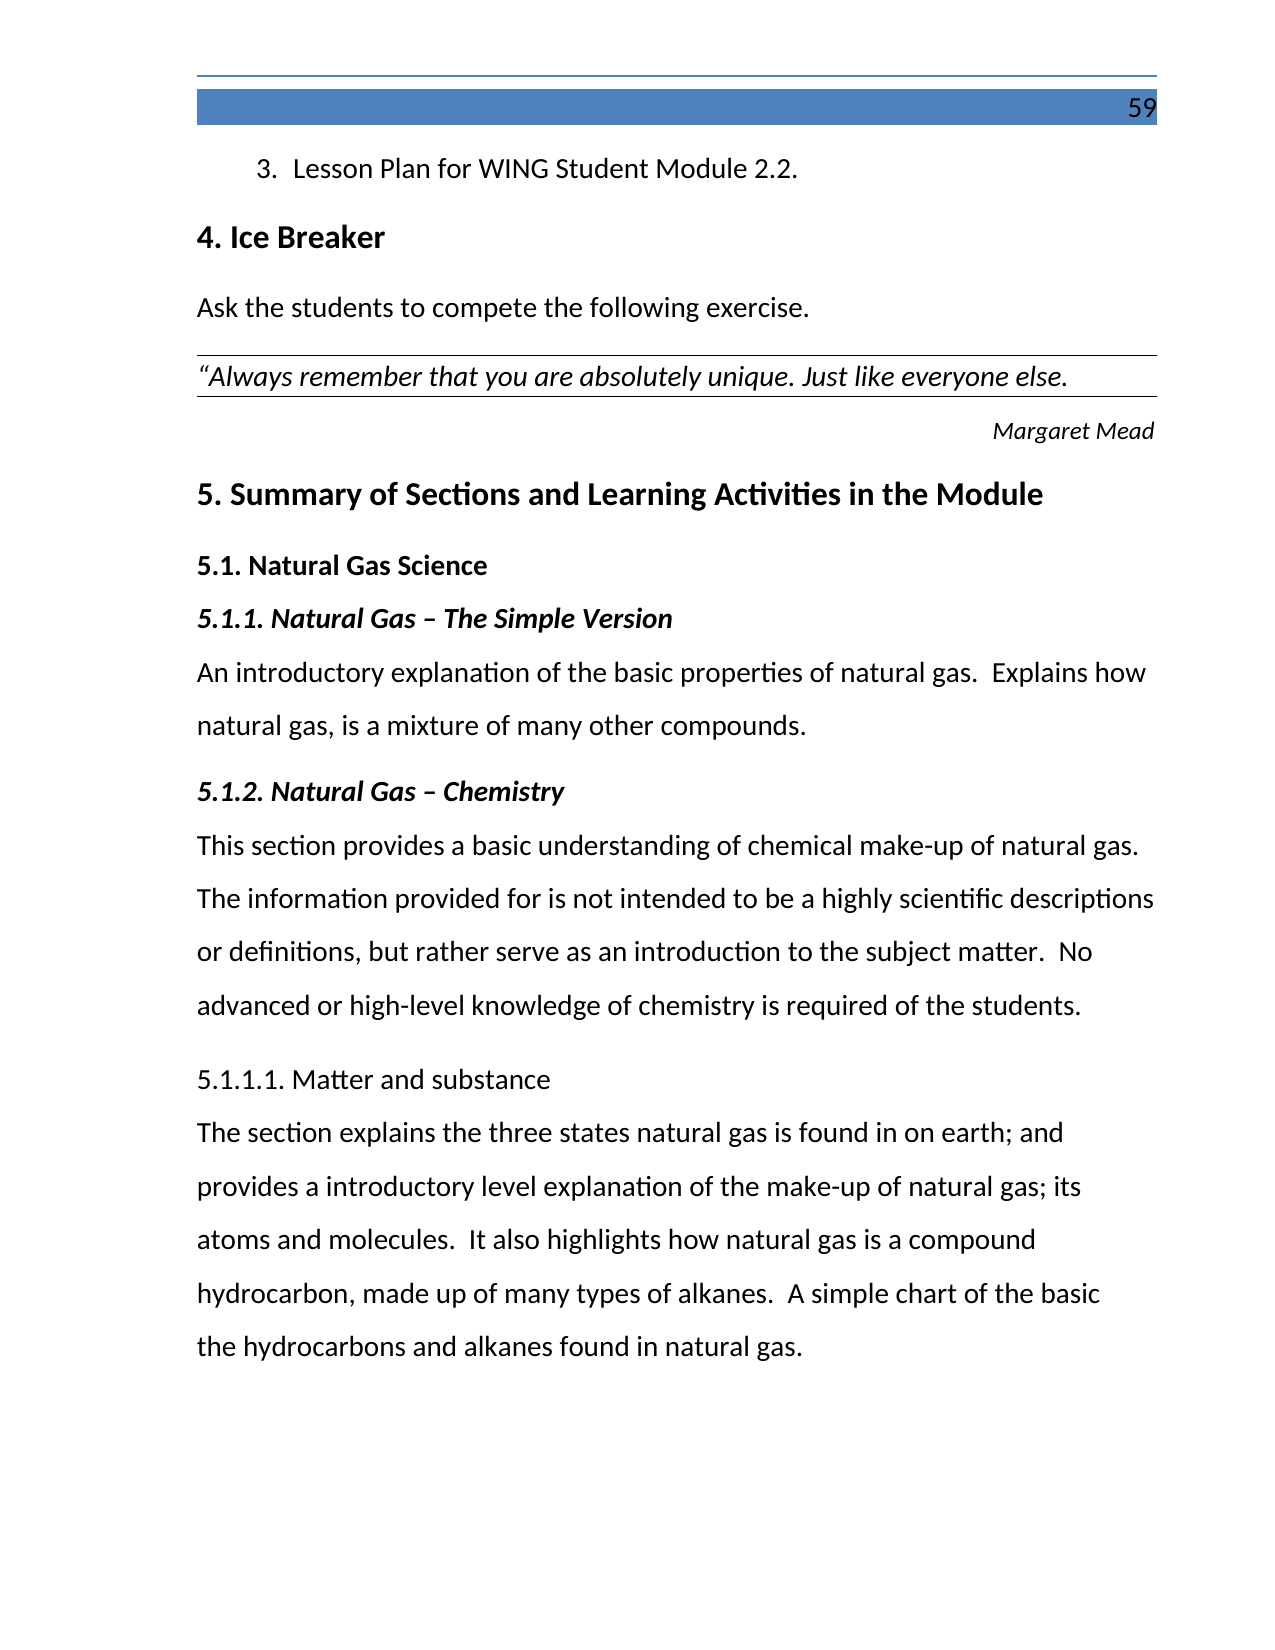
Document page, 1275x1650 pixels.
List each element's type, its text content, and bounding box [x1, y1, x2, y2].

subtitle 5.1. Natural Gas Science [197, 547, 1157, 582]
subtitle 4. Ice Breaker [197, 216, 1157, 257]
text “Always remember that you are absolutely unique. Just like everyone else. [197, 356, 1157, 396]
subtitle 5.1.2. Natural Gas – Chemistry [197, 773, 1157, 809]
text This section provides a basic understanding of chemical make-up of natural gas. The information provided for is not intended to be a highly scientific descriptions or definitions, but rather serve as an introduction to the subject matter. No advanced or high-level knowledge of chemistry is required of the students. [197, 827, 1157, 1022]
subtitle 5. Summary of Sections and Learning Activities in the Module [197, 473, 1157, 514]
subtitle 5.1.1.1. Matter and substance [197, 1061, 1157, 1097]
text The section explains the three states natural gas is found in on earth; and provides a introductory level explanation of the make-up of natural gas; its atoms and molecules. It also highlights how natural gas is a compound hydrocarbon, made up of many types of alkanes. A simple chart of the basic the hydrocarbons and alkanes found in natural gas. [197, 1114, 1157, 1364]
text An introductory explanation of the basic properties of natural gas. Explains how natural gas, is a mixture of many other compounds. [197, 654, 1157, 743]
text Ask the students to compete the following exercise. [197, 289, 1157, 325]
subtitle 5.1.1. Natural Gas – The Simple Version [197, 600, 1157, 636]
text Margaret Mead [197, 415, 1157, 446]
list Lesson Plan for WING Student Module 2.2. [256, 150, 1157, 186]
